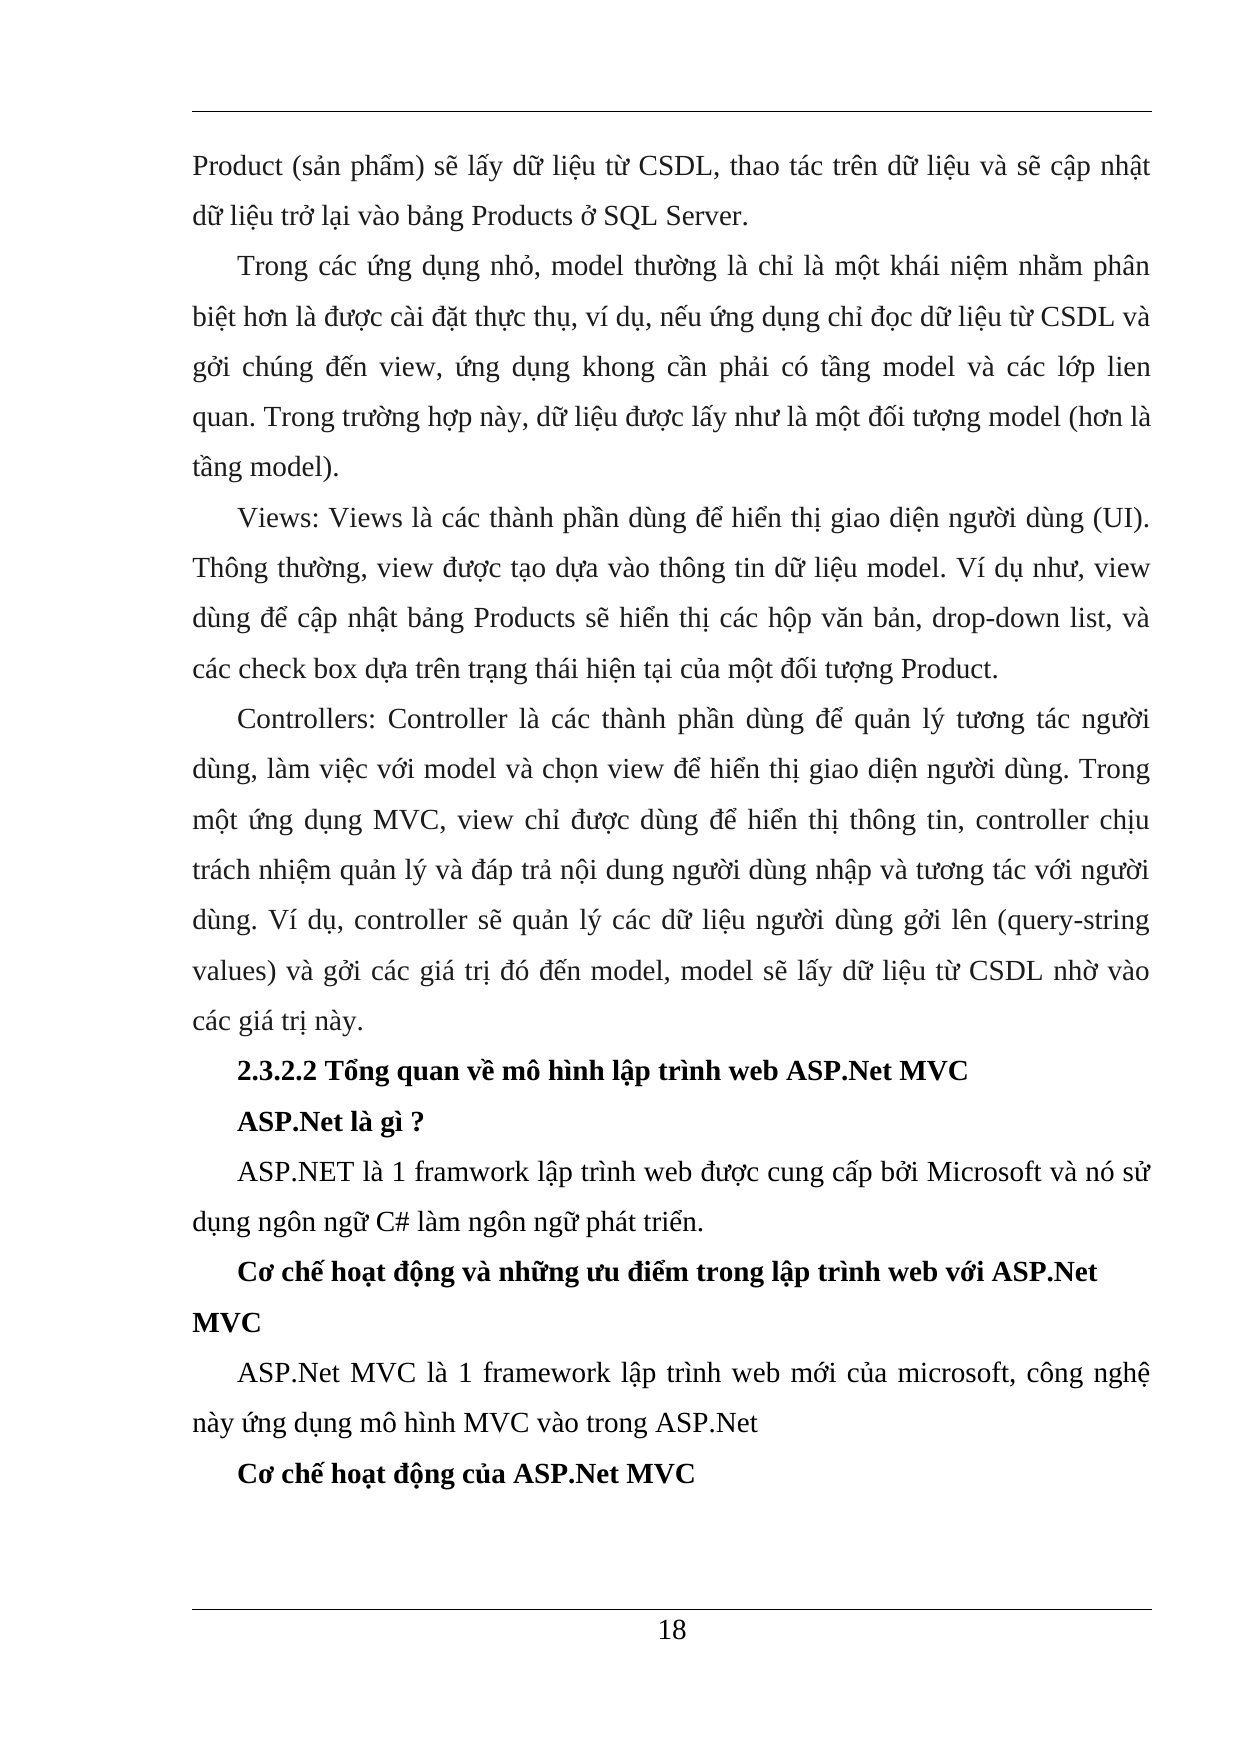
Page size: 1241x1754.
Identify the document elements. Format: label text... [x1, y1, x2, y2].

text ASP.Net MVC là 1 framework lập trình web mới của microsoft, công nghệ này ứng dụng mô hình MVC vào trong ASP.Net [192, 1355, 1152, 1439]
text Controllers: Controller là các thành phần dùng để quản lý tương tác người dùng, làm việc với model và chọn view để hiển thị giao diện người dùng. Trong một ứng dụng MVC, view chỉ được dùng để hiển thị thông tin, controller chịu trách nhiệm quản lý và đáp trả nội dung người dùng nhập và tương tác với người dùng. Ví dụ, controller sẽ quản lý các dữ liệu người dùng gởi lên (query-string values) và gởi các giá trị đó đến model, model sẽ lấy dữ liệu từ CSDL nhờ vào các giá trị này. [192, 701, 1152, 1037]
text Views: Views là các thành phần dùng để hiển thị giao diện người dùng (UI). Thông thường, view được tạo dựa vào thông tin dữ liệu model. Ví dụ như, view dùng để cập nhật bảng Products sẽ hiển thị các hộp văn bản, drop-down list, và các check box dựa trên trạng thái hiện tại của một đối tượng Product. [192, 500, 1152, 684]
subtitle 2.3.2.2 Tổng quan về mô hình lập trình web ASP.Net MVC [237, 1053, 1152, 1087]
text Cơ chế hoạt động của ASP.Net MVC [192, 1456, 1152, 1489]
text ASP.NET là 1 framwork lập trình web được cung cấp bởi Microsoft và nó sử dụng ngôn ngữ C# làm ngôn ngữ phát triển. [192, 1154, 1152, 1238]
text ASP.Net là gì ? [192, 1104, 1152, 1137]
text Trong các ứng dụng nhỏ, model thường là chỉ là một khái niệm nhằm phân biệt hơn là được cài đặt thực thụ, ví dụ, nếu ứng dụng chỉ đọc dữ liệu từ CSDL và gởi chúng đến view, ứng dụng khong cần phải có tầng model và các lớp lien quan. Trong trường hợp này, dữ liệu được lấy như là một đối tượng model (hơn là tầng model). [192, 248, 1152, 483]
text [192, 148, 1152, 232]
text Cơ chế hoạt động và những ưu điểm trong lập trình web với ASP.Net MVC [192, 1254, 1152, 1338]
